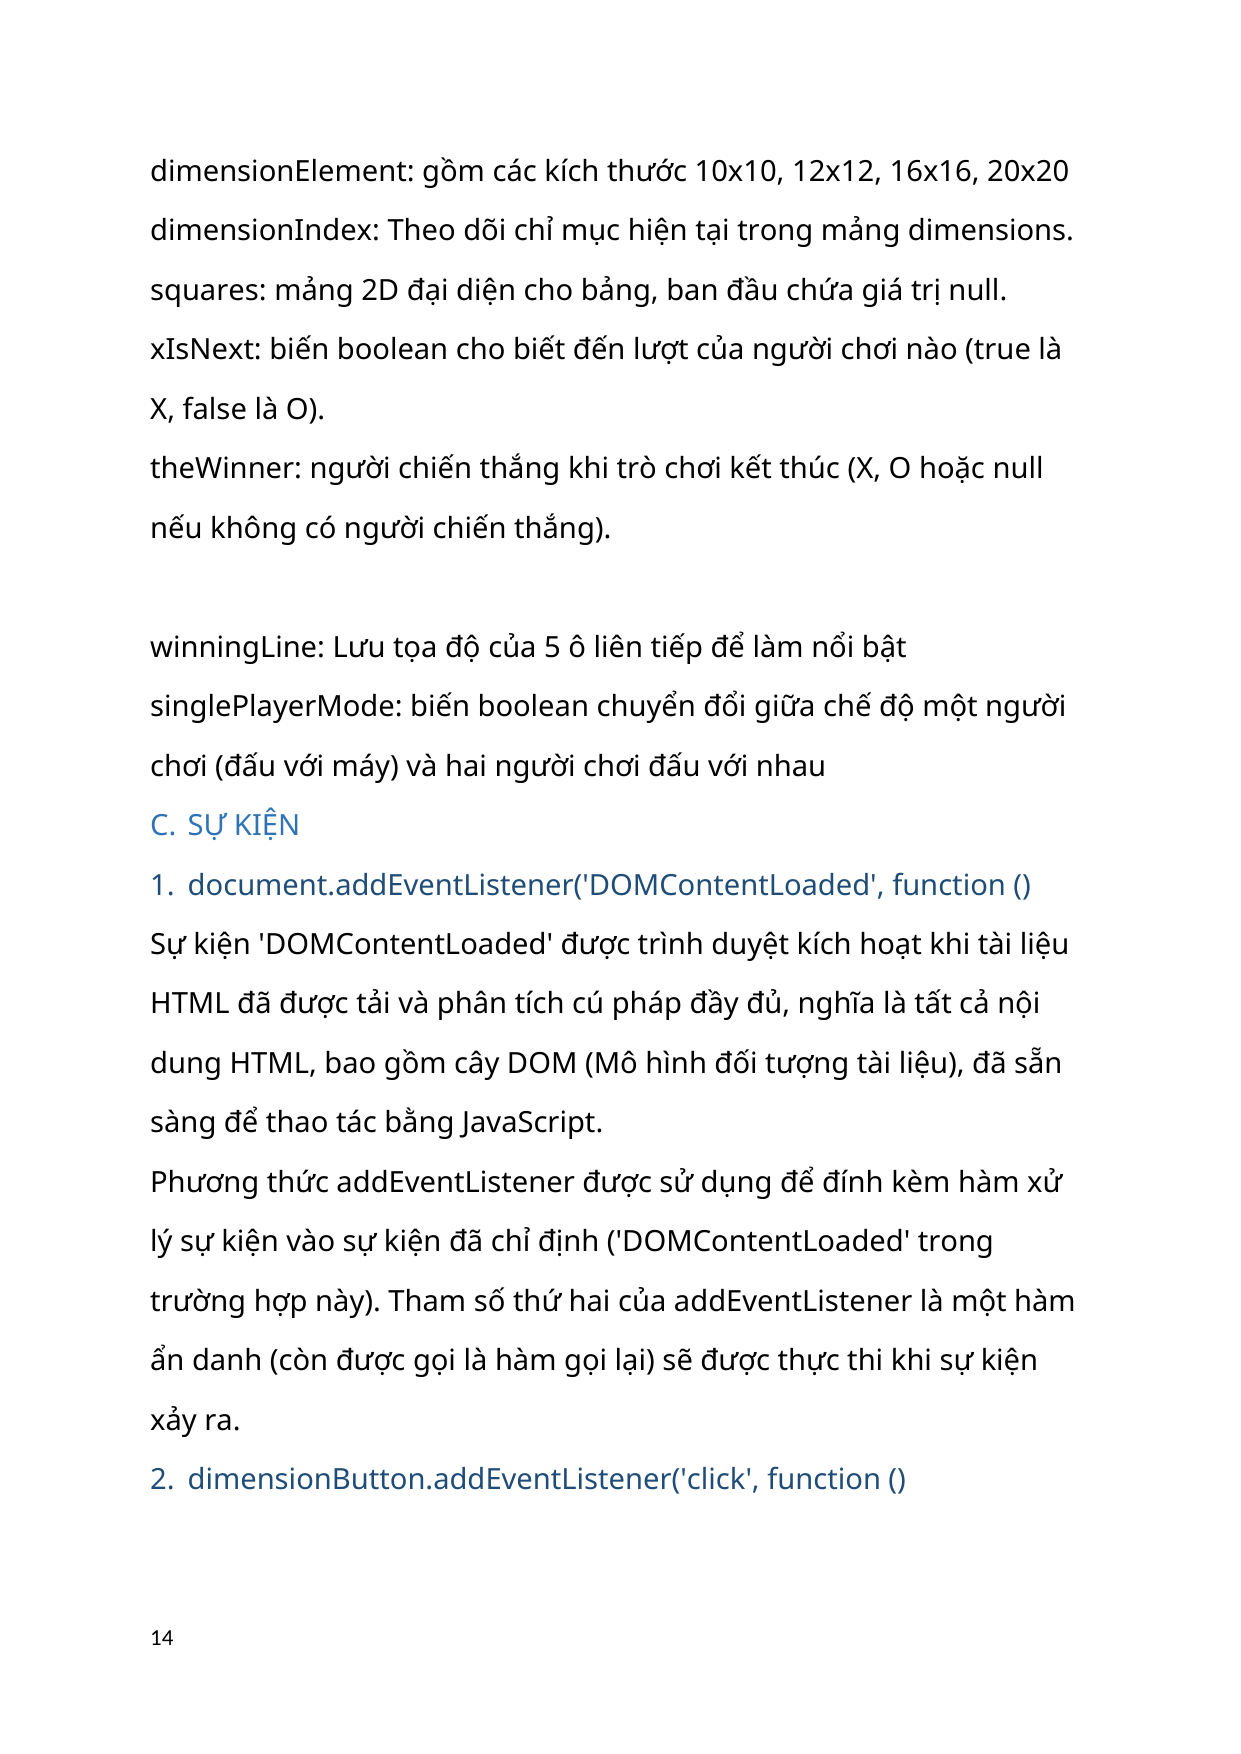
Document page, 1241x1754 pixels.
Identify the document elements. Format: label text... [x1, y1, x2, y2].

text Sự kiện 'DOMContentLoaded' được trình duyệt kích hoạt khi tài liệu HTML đã được tải và phân tích cú pháp đầy đủ, nghĩa là tất cả nội dung HTML, bao gồm cây DOM (Mô hình đối tượng tài liệu), đã sẵn sàng để thao tác bằng JavaScript. [150, 923, 1090, 1141]
text Phương thức addEventListener được sử dụng để đính kèm hàm xử lý sự kiện vào sự kiện đã chỉ định ('DOMContentLoaded' trong trường hợp này). Tham số thứ hai của addEventListener là một hàm ẩn danh (còn được gọi là hàm gọi lại) sẽ được thực thi khi sự kiện xảy ra. [150, 1161, 1090, 1439]
text dimensionElement: gồm các kích thước 10x10, 12x12, 16x16, 20x20 [150, 150, 1090, 190]
subtitle document.addEventListener('DOMContentLoaded', function () [150, 864, 1090, 903]
text squares: mảng 2D đại diện cho bảng, ban đầu chứa giá trị null. [150, 269, 1090, 309]
text singlePlayerMode: biến boolean chuyển đổi giữa chế độ một người chơi (đấu với máy) và hai người chơi đấu với nhau [150, 685, 1090, 784]
subtitle SỰ KIỆN [150, 804, 1090, 844]
text dimensionIndex: Theo dõi chỉ mục hiện tại trong mảng dimensions. [150, 209, 1090, 249]
text theWinner: người chiến thắng khi trò chơi kết thúc (X, O hoặc null nếu không có người chiến thắng). [150, 447, 1090, 547]
text xIsNext: biến boolean cho biết đến lượt của người chơi nào (true là X, false là O). [150, 328, 1090, 428]
subtitle dimensionButton.addEventListener('click', function () [150, 1458, 1090, 1498]
text winningLine: Lưu tọa độ của 5 ô liên tiếp để làm nổi bật [150, 626, 1090, 666]
